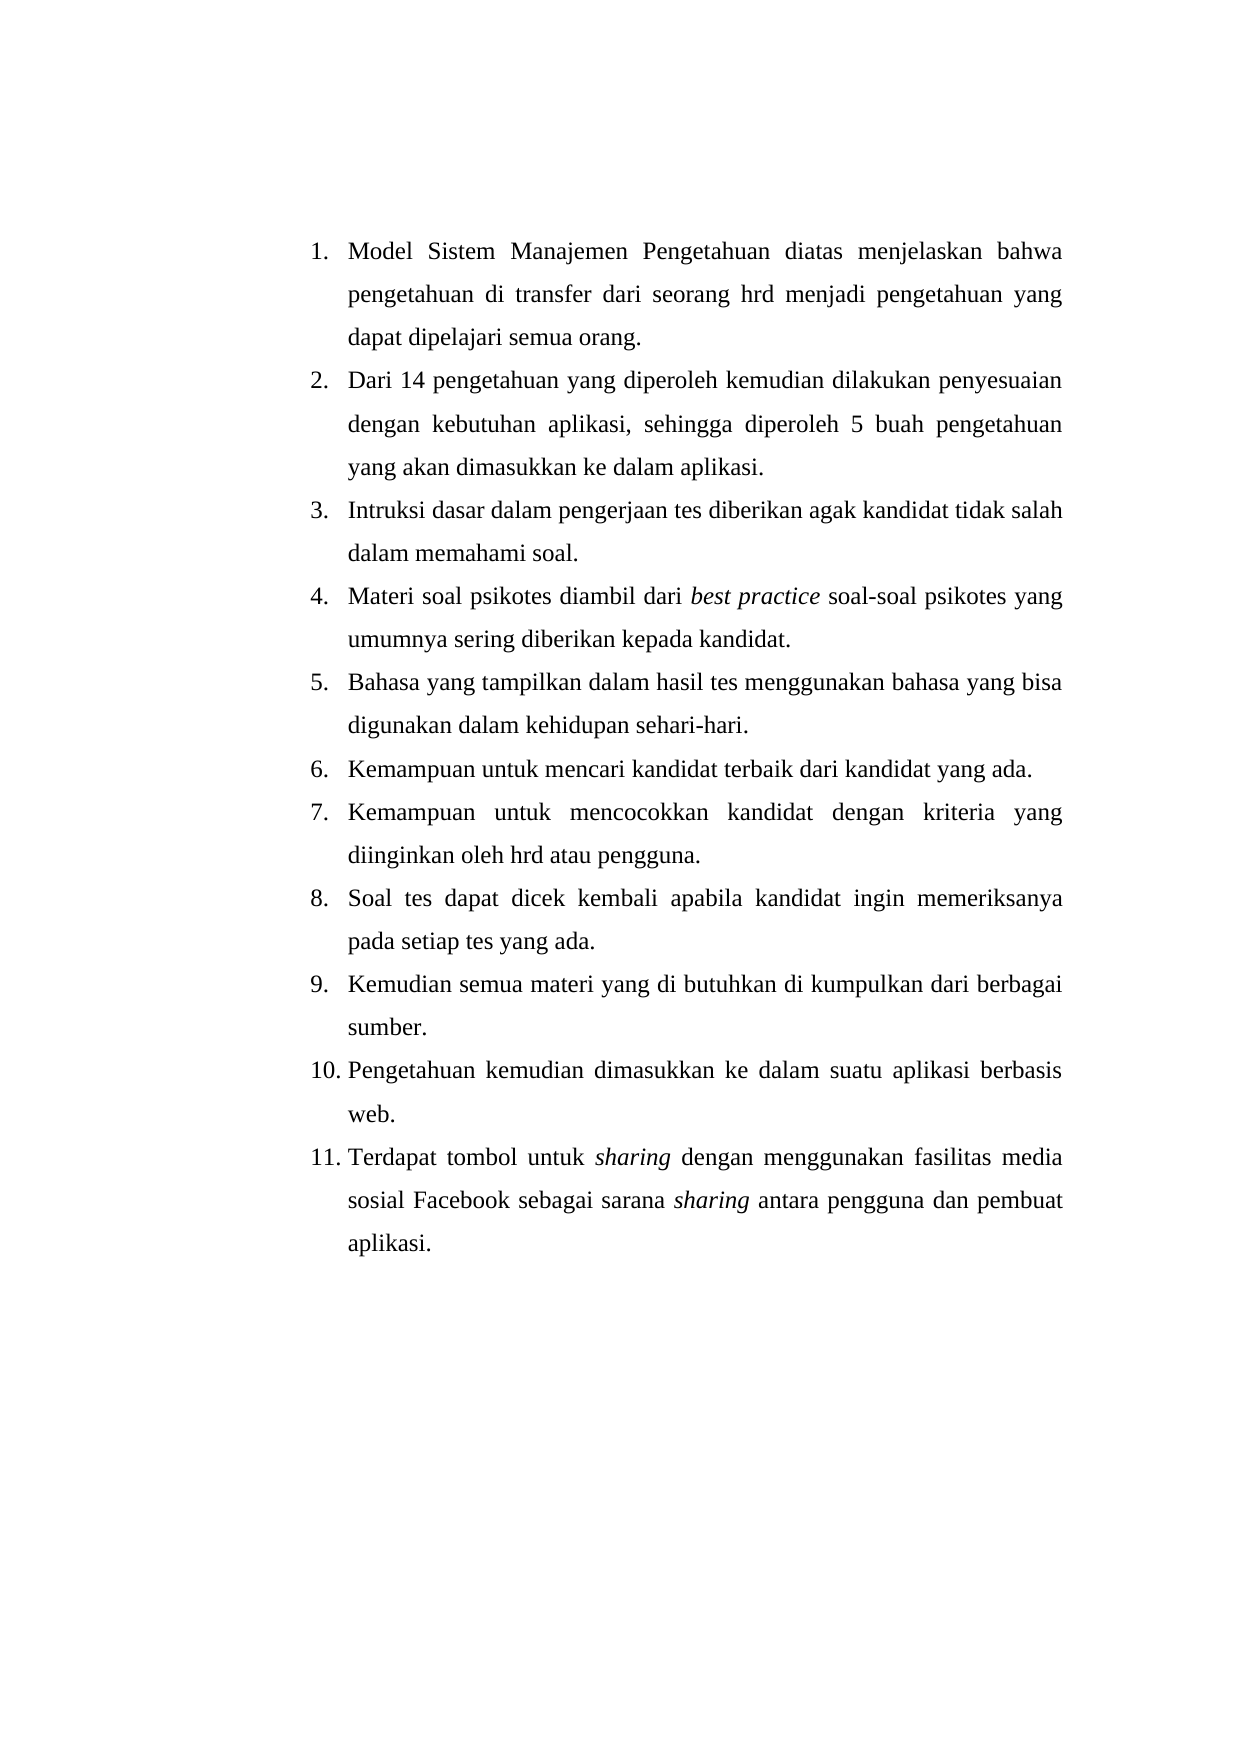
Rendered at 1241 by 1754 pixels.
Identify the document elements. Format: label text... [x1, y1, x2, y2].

list Kemudian semua materi yang di butuhkan di kumpulkan dari berbagai sumber. [310, 969, 1063, 1041]
list Dari 14 pengetahuan yang diperoleh kemudian dilakukan penyesuaian dengan kebutuhan aplikasi, sehingga diperoleh 5 buah pengetahuan yang akan dimasukkan ke dalam aplikasi. [310, 366, 1063, 481]
list Bahasa yang tampilkan dalam hasil tes menggunakan bahasa yang bisa digunakan dalam kehidupan sehari-hari. [310, 667, 1063, 739]
list Kemampuan untuk mencocokkan kandidat dengan kriteria yang diinginkan oleh hrd atau pengguna. [310, 797, 1063, 869]
list Kemampuan untuk mencari kandidat terbaik dari kandidat yang ada. [310, 754, 1063, 782]
list Model Sistem Manajemen Pengetahuan diatas menjelaskan bahwa pengetahuan di transfer dari seorang hrd menjadi pengetahuan yang dapat dipelajari semua orang. [310, 236, 1063, 351]
list Soal tes dapat dicek kembali apabila kandidat ingin memeriksanya pada setiap tes yang ada. [310, 883, 1063, 955]
list Intruksi dasar dalam pengerjaan tes diberikan agak kandidat tidak salah dalam memahami soal. [310, 495, 1063, 567]
list Terdapat tombol untuk sharing dengan menggunakan fasilitas media sosial Facebook sebagai sarana sharing antara pengguna dan pembuat aplikasi. [310, 1142, 1063, 1257]
list Pengetahuan kemudian dimasukkan ke dalam suatu aplikasi berbasis web. [310, 1056, 1063, 1127]
list Materi soal psikotes diambil dari best practice soal-soal psikotes yang umumnya sering diberikan kepada kandidat. [310, 581, 1063, 653]
